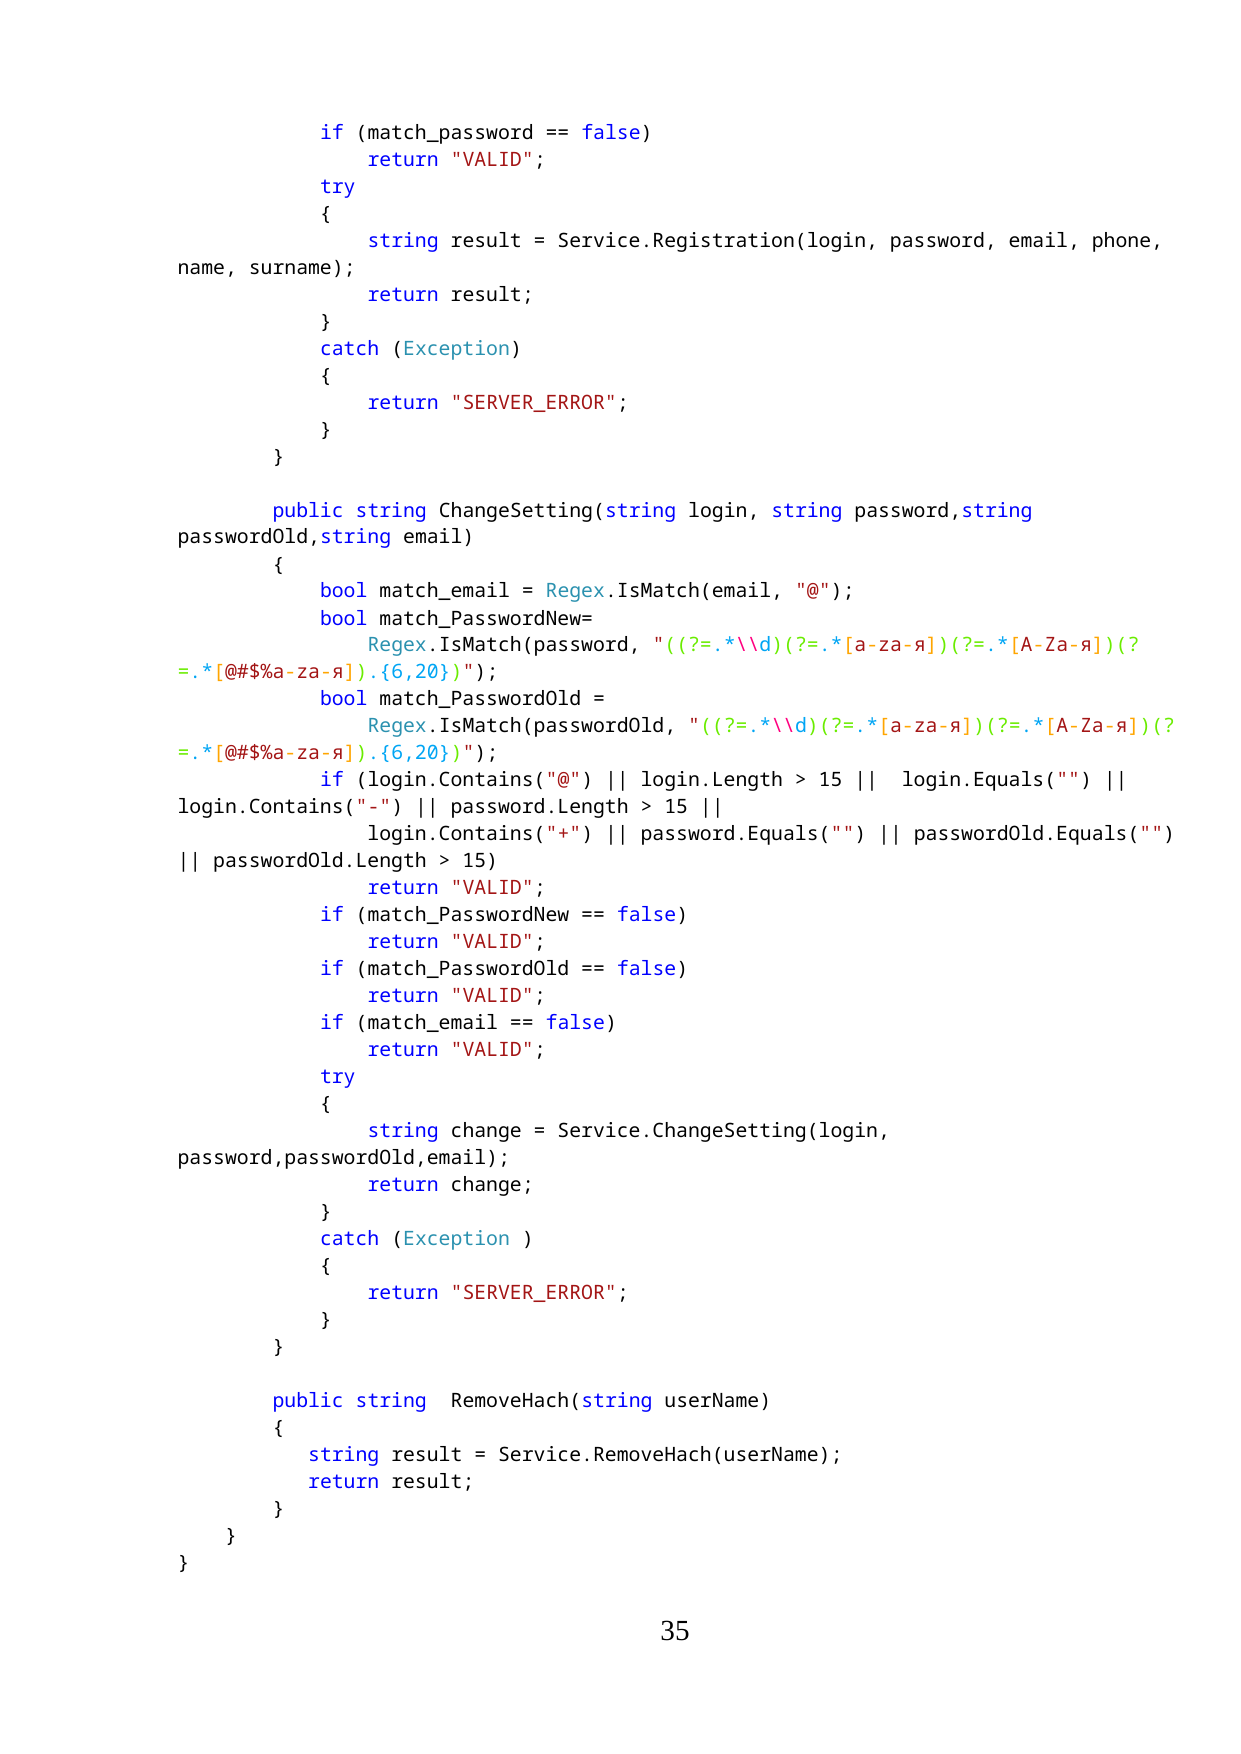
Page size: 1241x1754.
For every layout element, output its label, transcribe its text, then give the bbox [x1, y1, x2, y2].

text } [177, 442, 1181, 469]
text string result = Service.Registration(login, password, email, phone, name, surname); [177, 226, 1181, 280]
text { [177, 199, 1181, 226]
text } [177, 1305, 1181, 1332]
text return "VALID"; [177, 981, 1181, 1008]
text } [177, 1521, 1181, 1548]
text if (match_PasswordOld == false) [177, 954, 1181, 981]
text { [177, 361, 1181, 388]
text return "SERVER_ERROR"; [177, 1278, 1181, 1305]
text { [177, 1089, 1181, 1116]
text return result; [177, 280, 1181, 307]
text { [177, 1251, 1181, 1278]
text login.Contains("+") || password.Equals("") || passwordOld.Equals("") || passwordOld.Length > 15) [177, 819, 1181, 873]
text string change = Service.ChangeSetting(login, password,passwordOld,email); [177, 1116, 1181, 1170]
text string result = Service.RemoveHach(userName); [177, 1440, 1181, 1467]
text } [177, 1494, 1181, 1521]
text public string RemoveHach(string userName) [177, 1386, 1181, 1413]
text bool match_PasswordOld = [177, 685, 1181, 712]
text Regex.IsMatch(password, "((?=.*\\d)(?=.*[a-zа-я])(?=.*[A-Zа-я])(?=.*[@#$%a-zа-я]).{6,20})"); [177, 631, 1181, 685]
text try [177, 172, 1181, 199]
text } [177, 1197, 1181, 1224]
text return "VALID"; [177, 927, 1181, 954]
text bool match_email = Regex.IsMatch(email, "@"); [177, 577, 1181, 604]
text } [177, 415, 1181, 442]
text return result; [177, 1467, 1181, 1494]
text return change; [177, 1170, 1181, 1197]
text if (match_email == false) [177, 1008, 1181, 1035]
text } [177, 1548, 1181, 1575]
text catch (Exception ) [177, 1224, 1181, 1251]
text Regex.IsMatch(passwordOld, "((?=.*\\d)(?=.*[a-zа-я])(?=.*[A-Zа-я])(?=.*[@#$%a-zа-я]).{6,20})"); [177, 712, 1181, 766]
text { [177, 1413, 1181, 1440]
text return "VALID"; [177, 1035, 1181, 1062]
text public string ChangeSetting(string login, string password,string passwordOld,string email) [177, 496, 1181, 550]
text return "VALID"; [177, 145, 1181, 172]
text return "VALID"; [177, 873, 1181, 901]
text if (login.Contains("@") || login.Length > 15 || login.Equals("") ||login.Contains("-") || password.Length > 15 || [177, 766, 1181, 819]
text if (match_password == false) [177, 118, 1181, 145]
text if (match_PasswordNew == false) [177, 901, 1181, 927]
text return "SERVER_ERROR"; [177, 388, 1181, 415]
text { [177, 550, 1181, 577]
text } [177, 307, 1181, 334]
text bool match_PasswordNew= [177, 604, 1181, 631]
text catch (Exception) [177, 334, 1181, 361]
text } [177, 1332, 1181, 1359]
text try [177, 1062, 1181, 1089]
